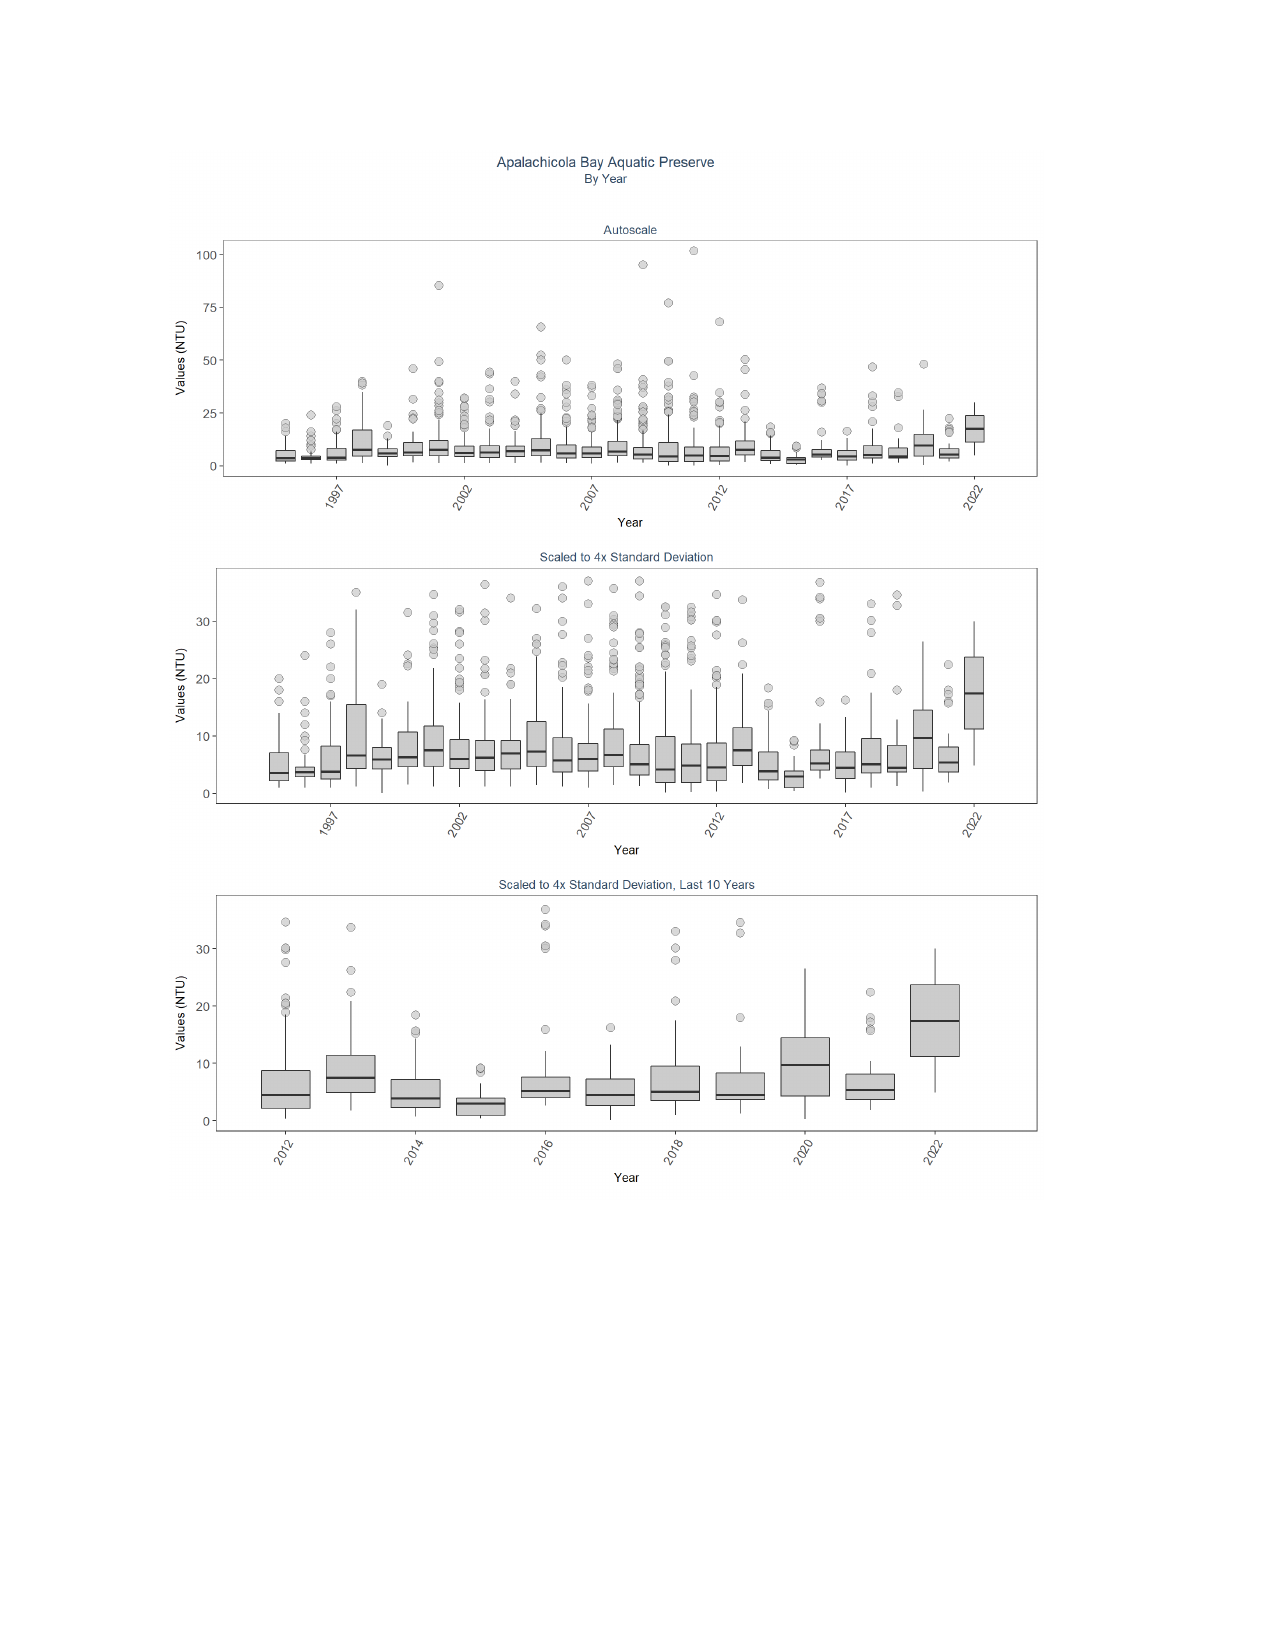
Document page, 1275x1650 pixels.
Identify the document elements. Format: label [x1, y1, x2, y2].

picture [168, 150, 1044, 1200]
